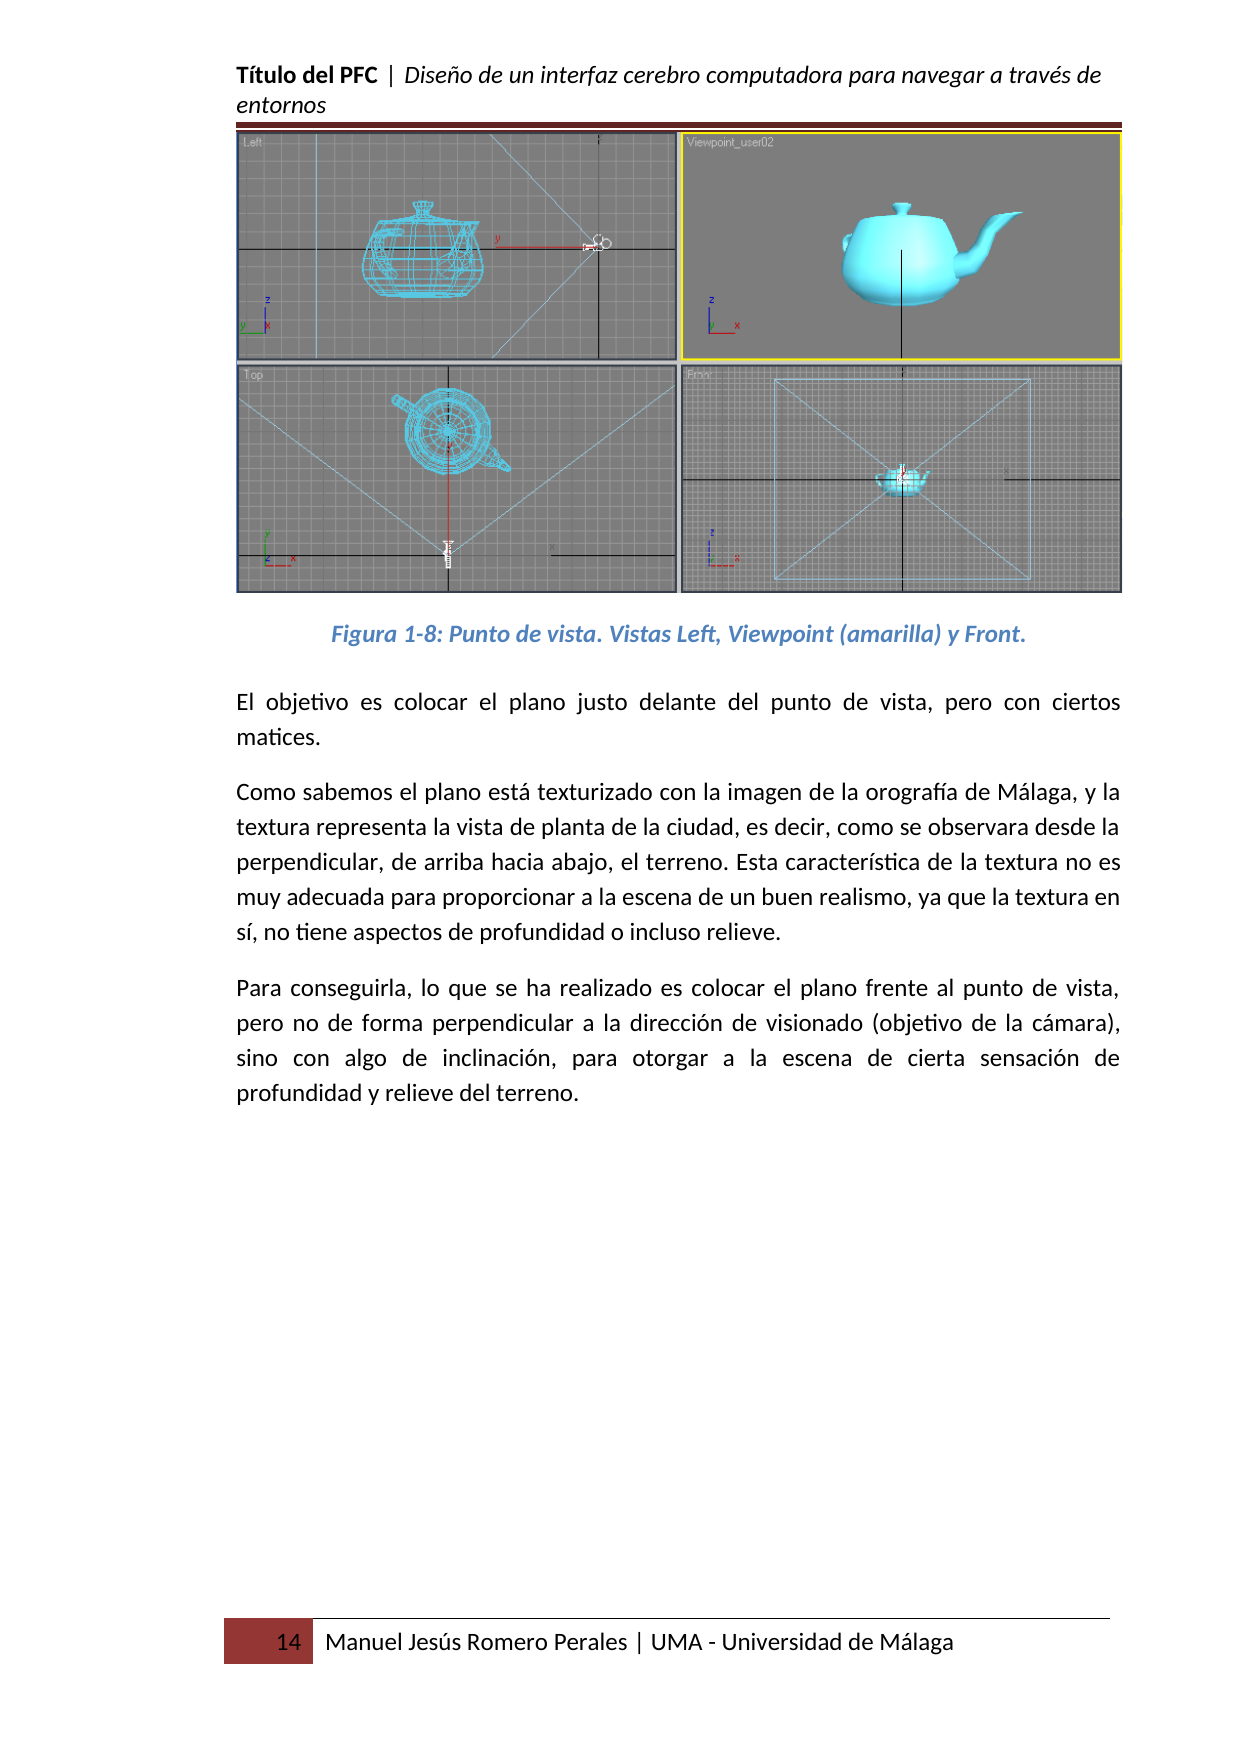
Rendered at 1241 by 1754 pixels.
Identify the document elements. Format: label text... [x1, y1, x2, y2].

text Como sabemos el plano está texturizado con la imagen de la orografía de Málaga, y la textura representa la vista de planta de la ciudad, es decir, como se observara desde la perpendicular, de arriba hacia abajo, el terreno. Esta característica de la textura no es muy adecuada para proporcionar a la escena de un buen realismo, ya que la textura en sí, no tiene aspectos de profundidad o incluso relieve. [236, 777, 1122, 947]
picture [236, 131, 1123, 593]
text Para conseguirla, lo que se ha realizado es colocar el plano frente al punto de vista, pero no de forma perpendicular a la dirección de visionado (objetivo de la cámara), sino con algo de inclinación, para otorgar a la escena de cierta sensación de profundidad y relieve del terreno. [236, 972, 1122, 1108]
text El objetivo es colocar el plano justo delante del punto de vista, pero con ciertos matices. [236, 686, 1122, 751]
